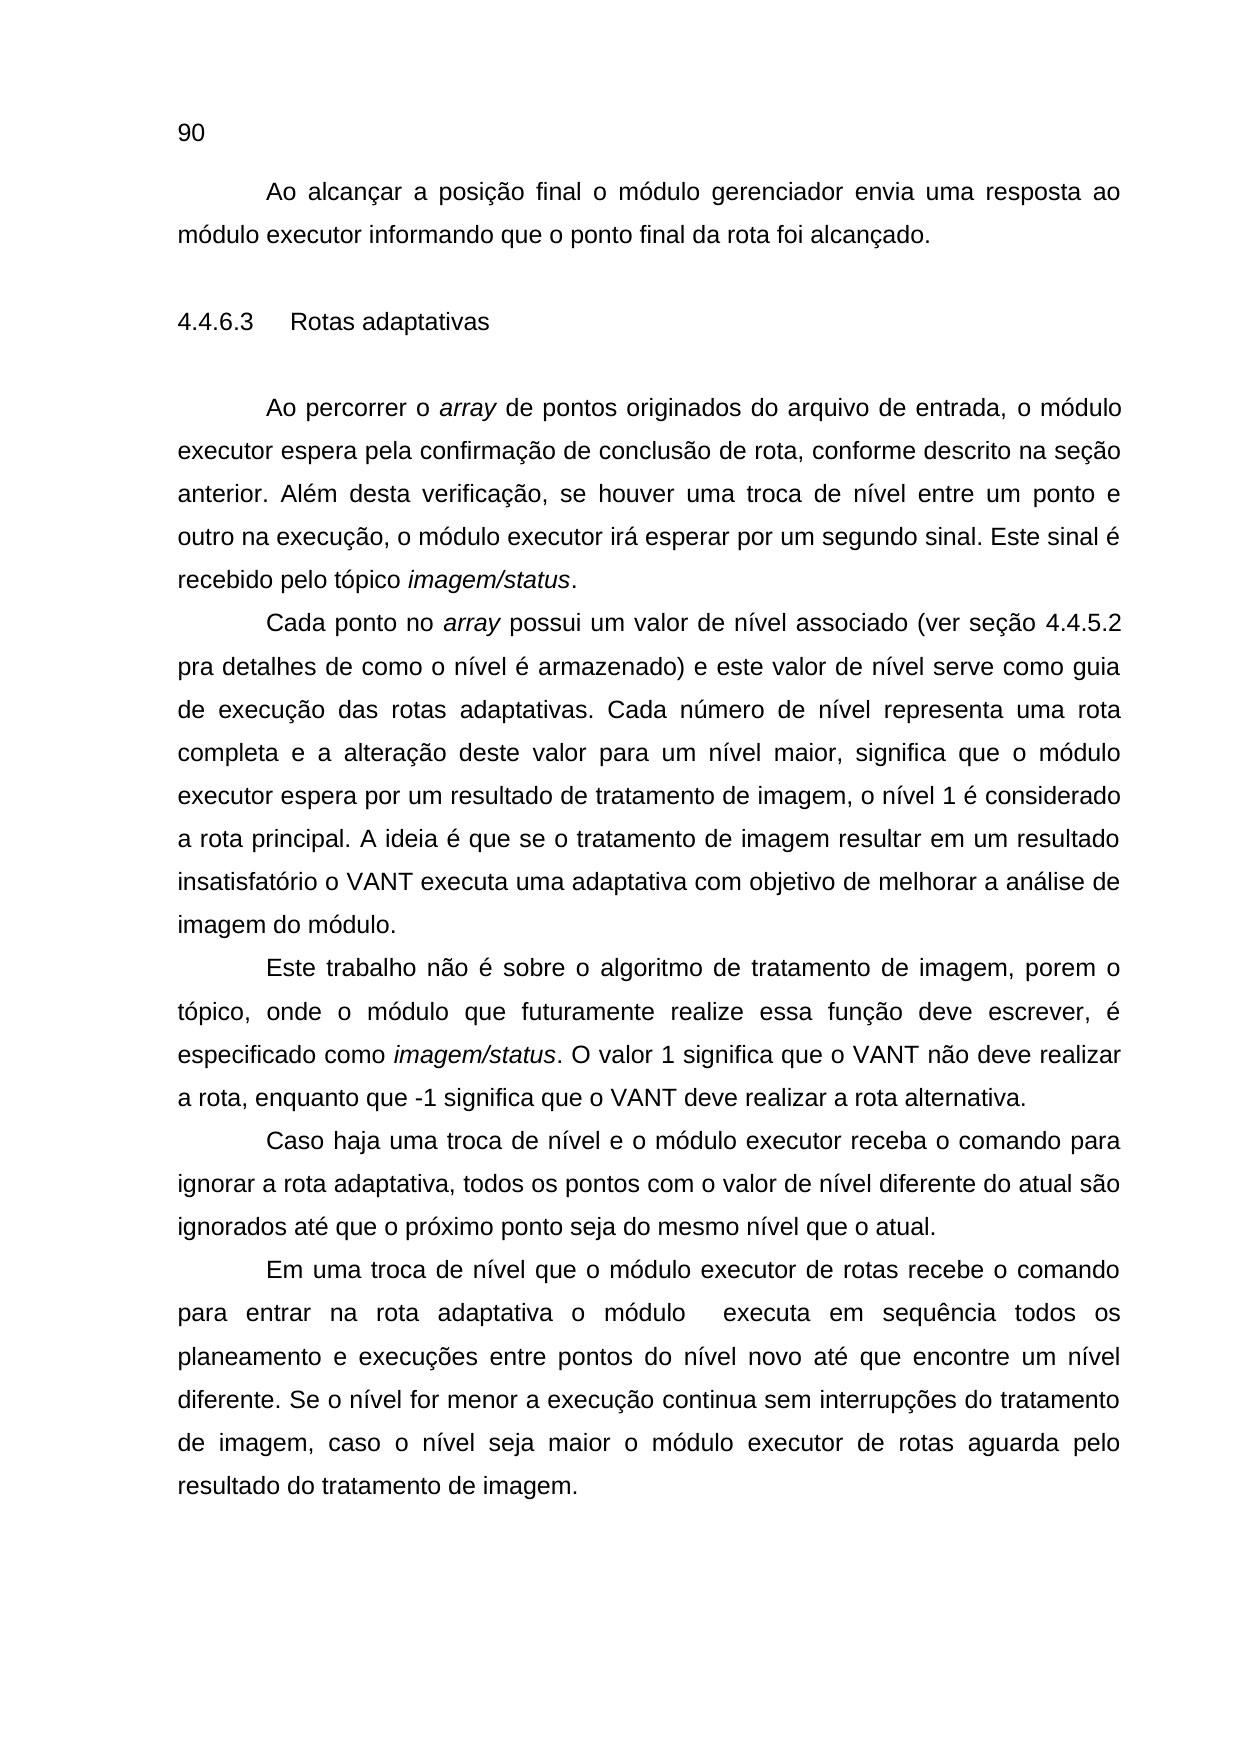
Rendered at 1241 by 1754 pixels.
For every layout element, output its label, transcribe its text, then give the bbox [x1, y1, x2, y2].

text Caso haja uma troca de nível e o módulo executor receba o comando para ignorar a rota adaptativa, todos os pontos com o valor de nível diferente do atual são ignorados até que o próximo ponto seja do mesmo nível que o atual. [177, 1126, 1122, 1241]
subtitle Rotas adaptativas [177, 307, 1122, 335]
text Este trabalho não é sobre o algoritmo de tratamento de imagem, porem o tópico, onde o módulo que futuramente realize essa função deve escrever, é especificado como imagem/status. O valor 1 significa que o VANT não deve realizar a rota, enquanto que -1 significa que o VANT deve realizar a rota alternativa. [177, 953, 1122, 1112]
text Ao alcançar a posição final o módulo gerenciador envia uma resposta ao módulo executor informando que o ponto final da rota foi alcançado. [177, 177, 1122, 249]
text Em uma troca de nível que o módulo executor de rotas recebe o comando para entrar na rota adaptativa o módulo executa em sequência todos os planeamento e execuções entre pontos do nível novo até que encontre um nível diferente. Se o nível for menor a execução continua sem interrupções do tratamento de imagem, caso o nível seja maior o módulo executor de rotas aguarda pelo resultado do tratamento de imagem. [177, 1255, 1122, 1500]
text Ao percorrer o array de pontos originados do arquivo de entrada, o módulo executor espera pela confirmação de conclusão de rota, conforme descrito na seção anterior. Além desta verificação, se houver uma troca de nível entre um ponto e outro na execução, o módulo executor irá esperar por um segundo sinal. Este sinal é recebido pelo tópico imagem/status. [177, 393, 1122, 594]
text Cada ponto no array possui um valor de nível associado (ver seção 4.4.5.2 pra detalhes de como o nível é armazenado) e este valor de nível serve como guia de execução das rotas adaptativas. Cada número de nível representa uma rota completa e a alteração deste valor para um nível maior, significa que o módulo executor espera por um resultado de tratamento de imagem, o nível 1 é considerado a rota principal. A ideia é que se o tratamento de imagem resultar em um resultado insatisfatório o VANT executa uma adaptativa com objetivo de melhorar a análise de imagem do módulo. [177, 608, 1122, 939]
